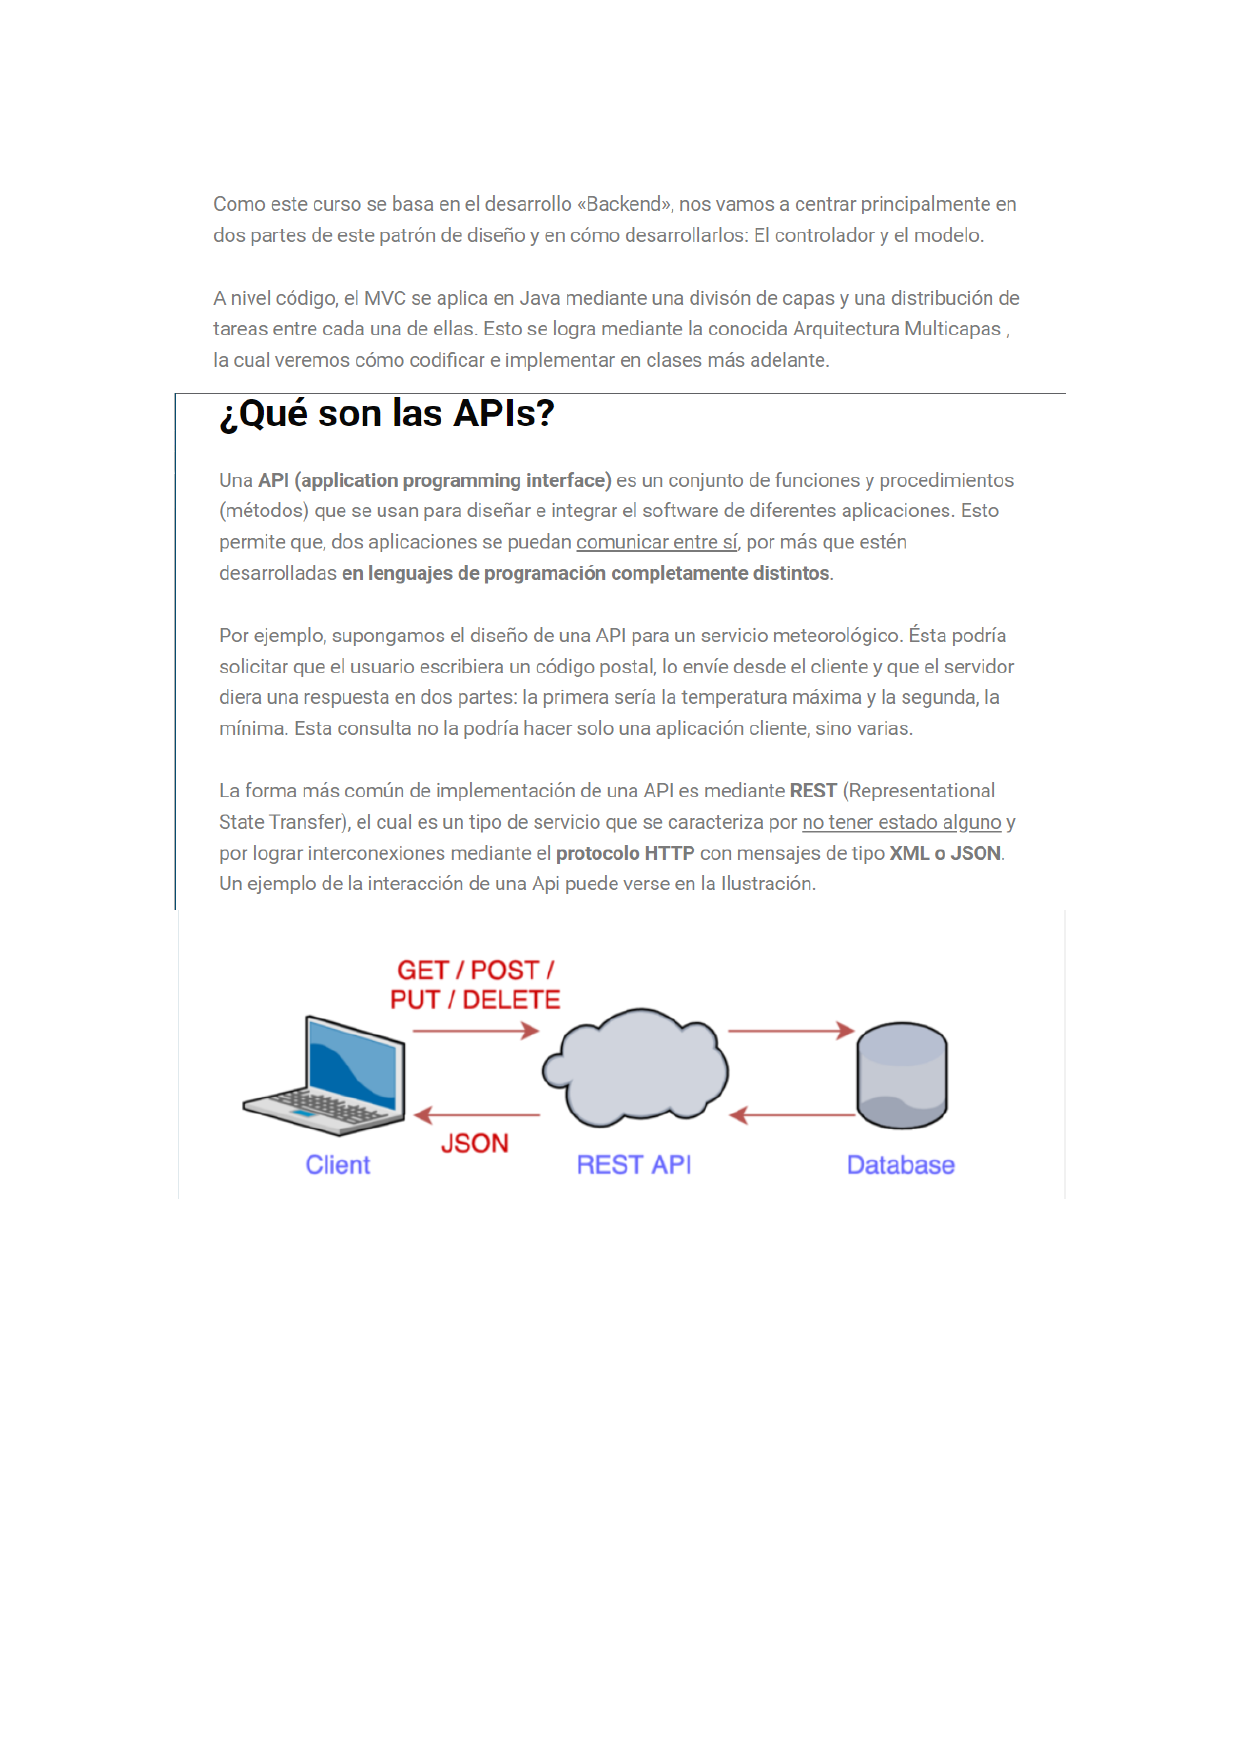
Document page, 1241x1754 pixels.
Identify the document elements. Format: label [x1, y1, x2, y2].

picture [177, 148, 1066, 1199]
